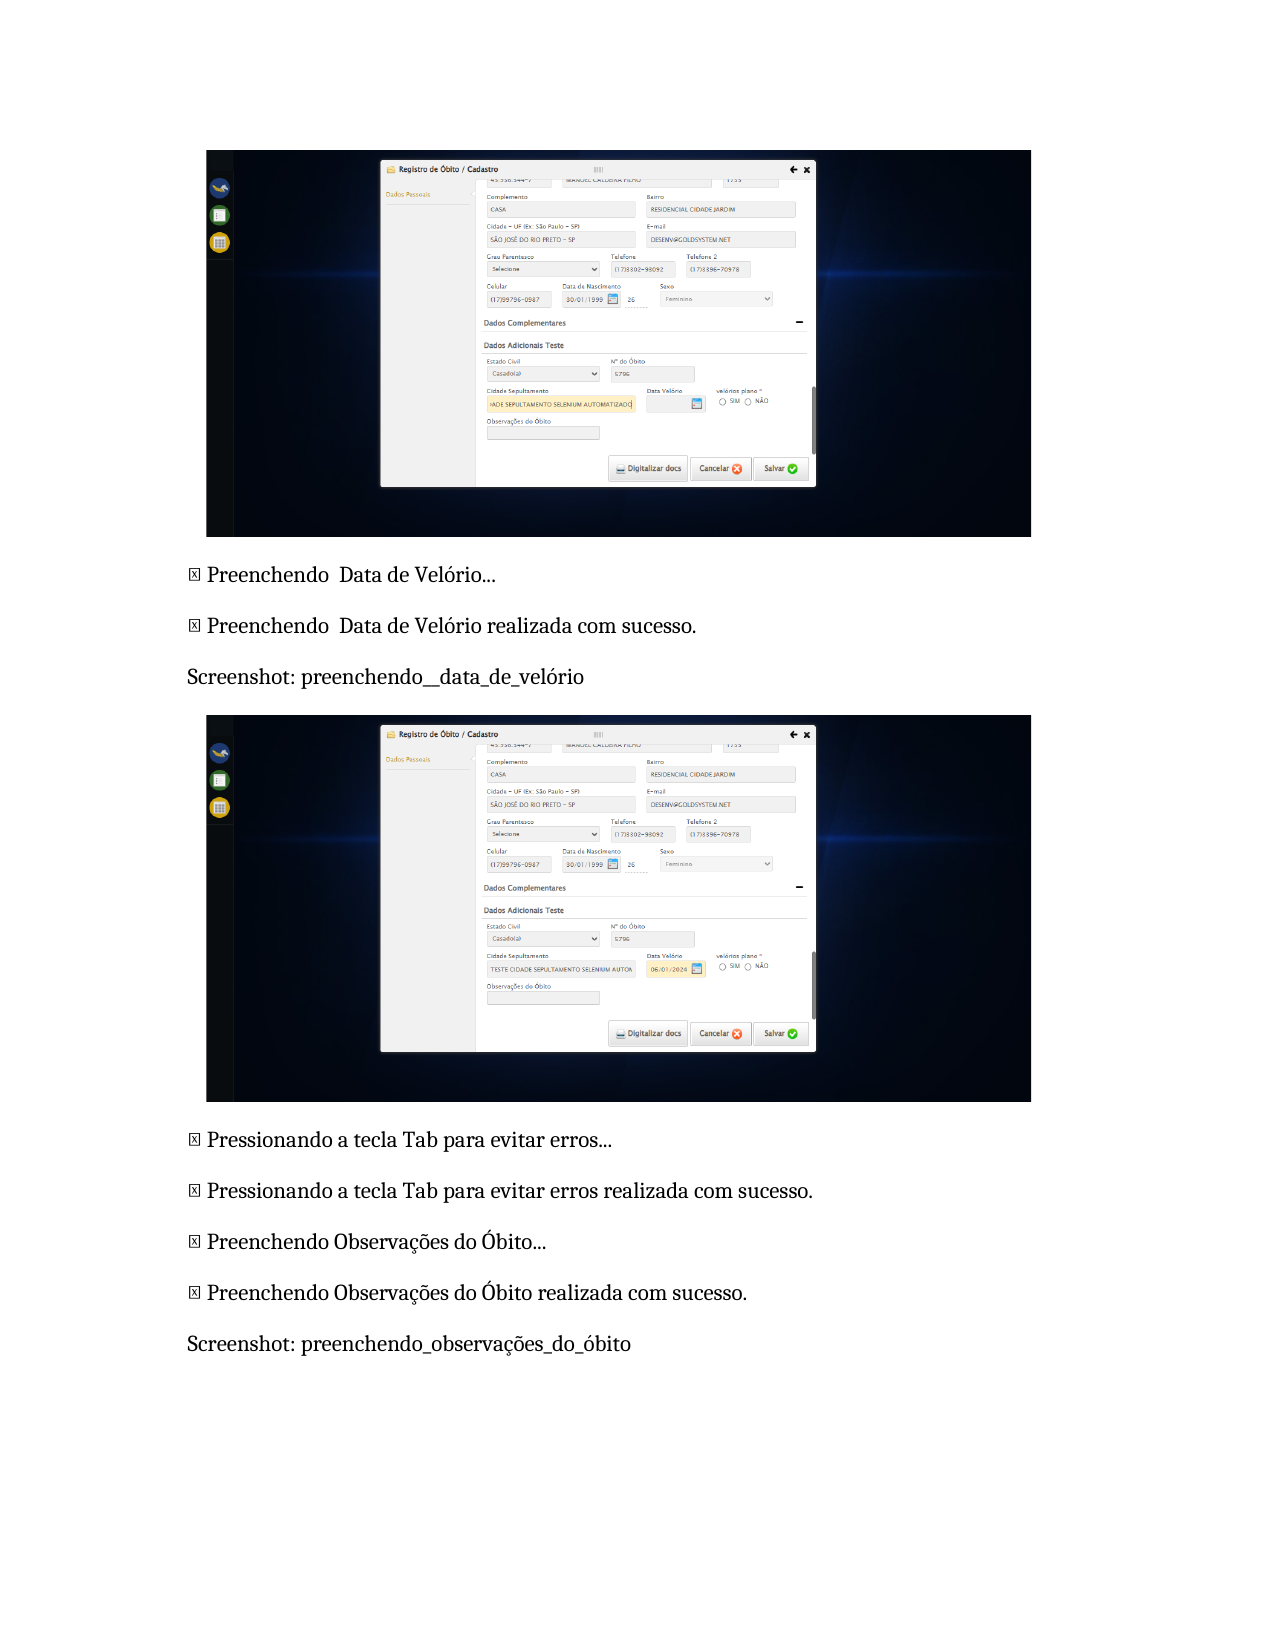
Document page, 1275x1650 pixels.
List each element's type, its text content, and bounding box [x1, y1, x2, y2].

text Screenshot: preenchendo__data_de_velório [187, 664, 1087, 690]
text ✅ Preenchendo Data de Velório realizada com sucesso. [187, 613, 1087, 639]
text 🔄 Pressionando a tecla Tab para evitar erros... [187, 1127, 1087, 1153]
text 🔄 Preenchendo Data de Velório... [187, 562, 1087, 588]
picture [206, 150, 1032, 537]
picture [206, 715, 1032, 1102]
text Screenshot: preenchendo_observações_do_óbito [187, 1331, 1087, 1357]
text ✅ Preenchendo Observações do Óbito realizada com sucesso. [187, 1280, 1087, 1306]
text 🔄 Preenchendo Observações do Óbito... [187, 1229, 1087, 1255]
text ✅ Pressionando a tecla Tab para evitar erros realizada com sucesso. [187, 1178, 1087, 1204]
